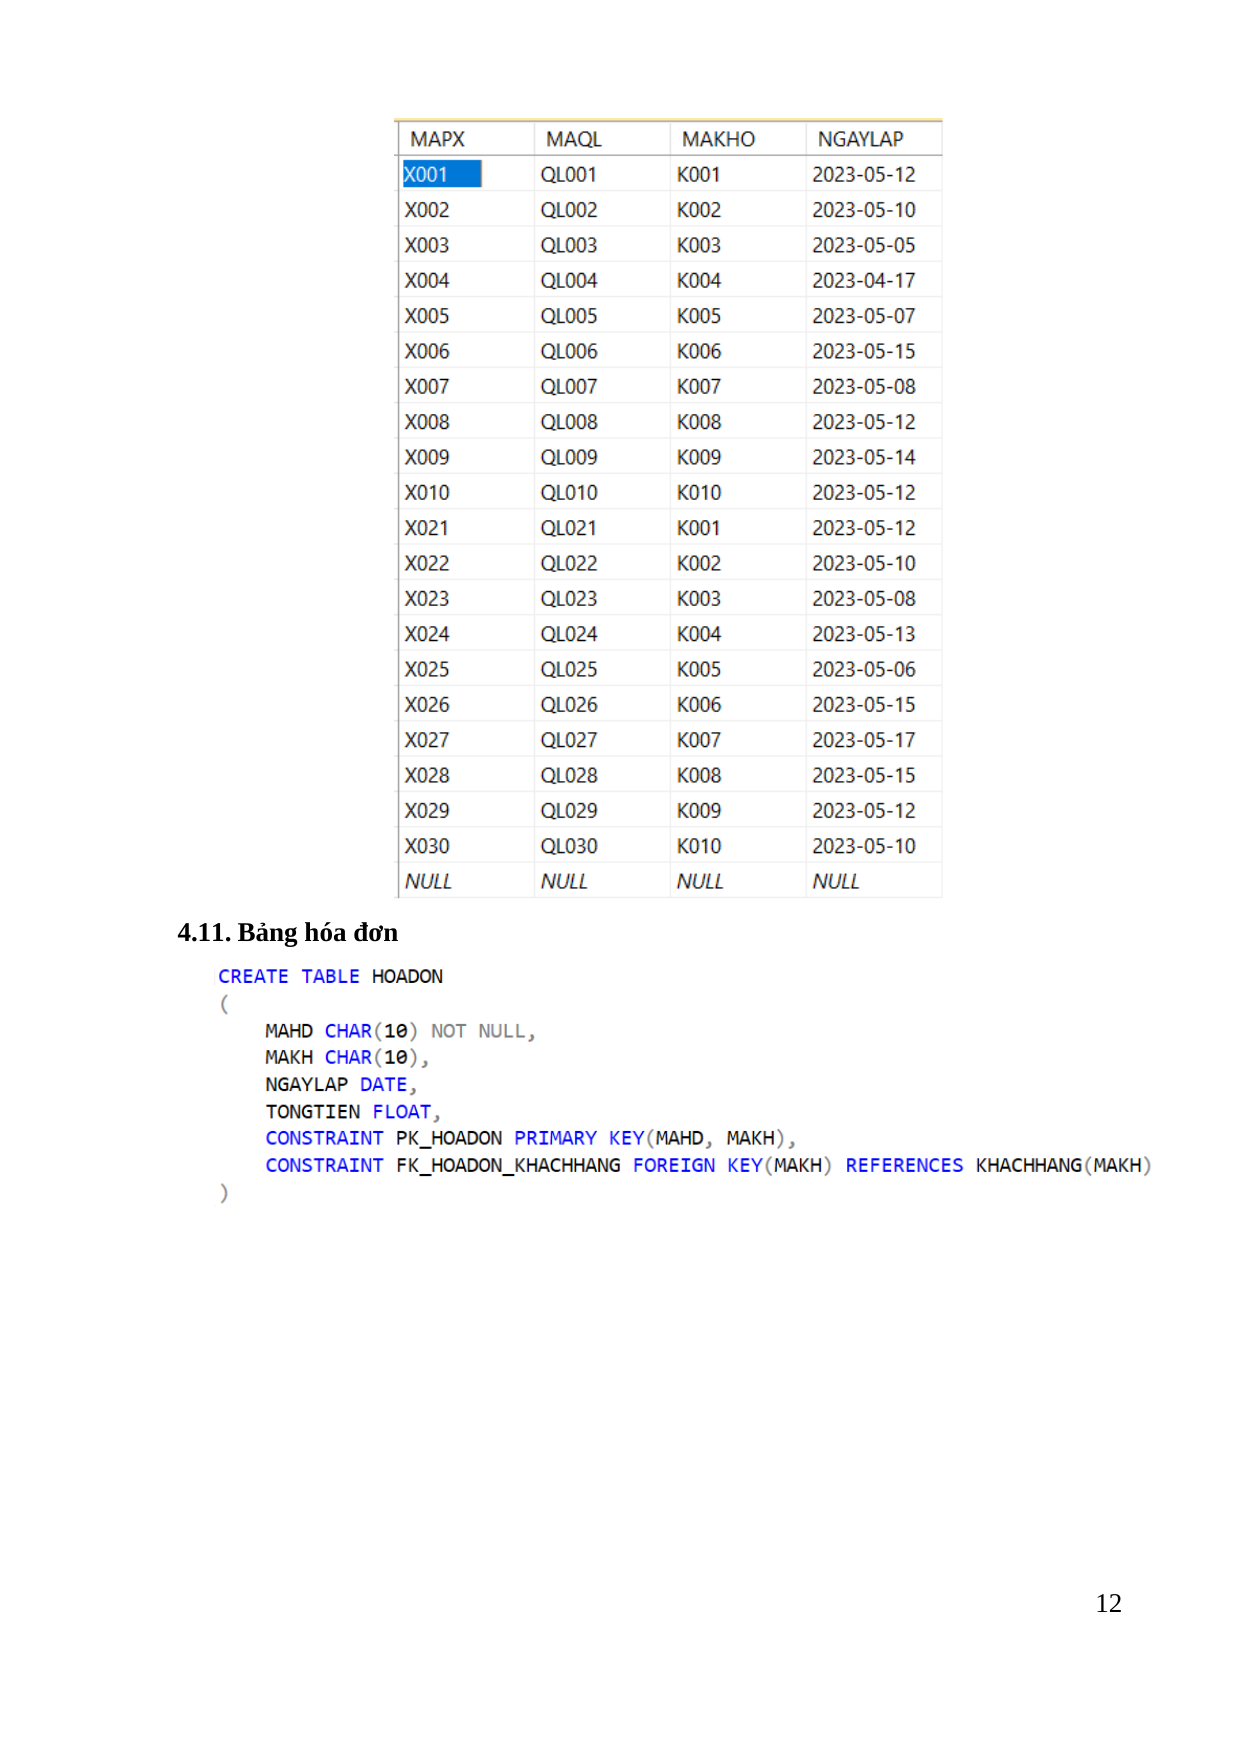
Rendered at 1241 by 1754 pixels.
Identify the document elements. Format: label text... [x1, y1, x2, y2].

subtitle Bảng hóa đơn [177, 916, 1122, 947]
picture [214, 962, 1160, 1216]
picture [394, 118, 943, 901]
